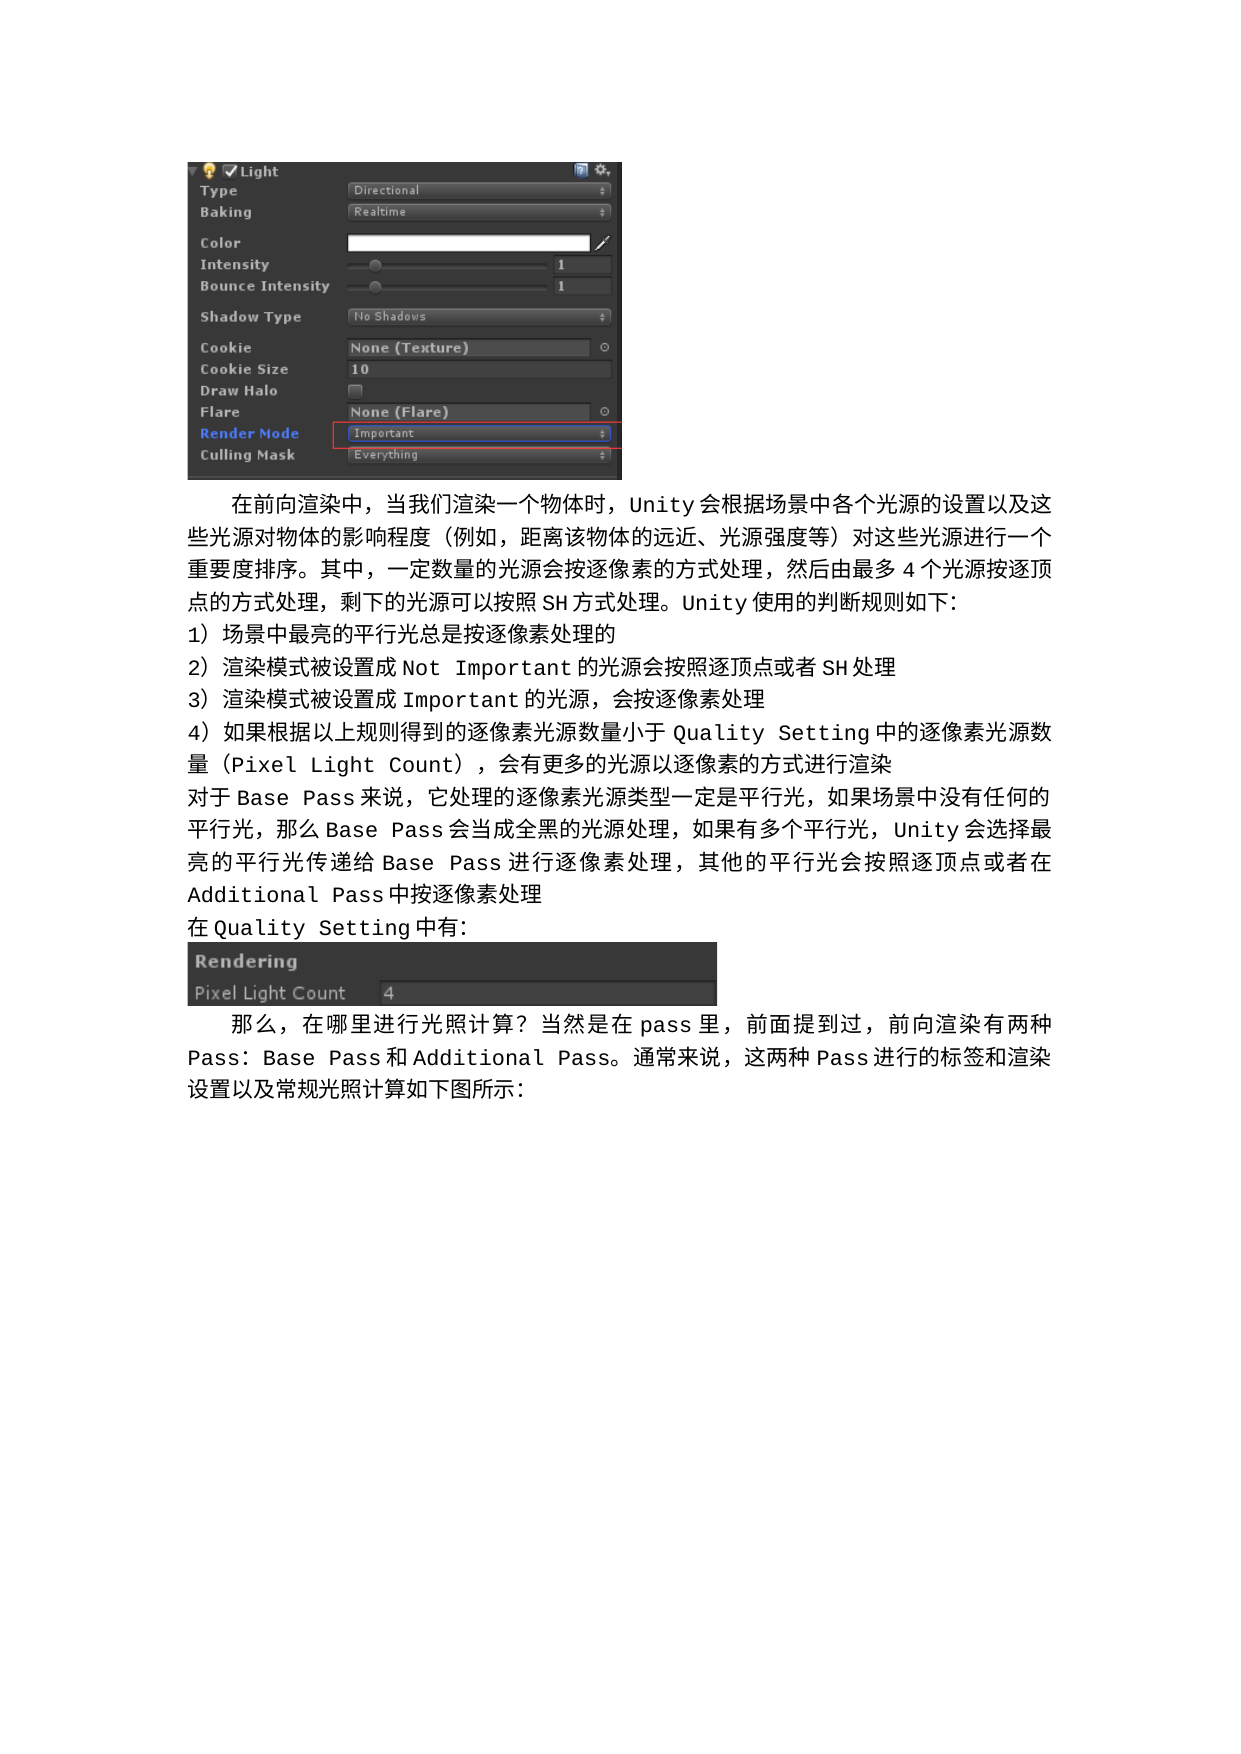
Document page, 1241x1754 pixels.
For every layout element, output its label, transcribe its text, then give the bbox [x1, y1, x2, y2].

picture [187, 942, 718, 1006]
picture [187, 162, 622, 480]
text 在前向渲染中，当我们渲染一个物体时，Unity会根据场景中各个光源的设置以及这些光源对物体的影响程度（例如，距离该物体的远近、光源强度等）对这些光源进行一个重要度排序。其中，一定数量的光源会按逐像素的方式处理，然后由最多4个光源按逐顶点的方式处理，剩下的光源可以按照SH方式处理。Unity使用的判断规则如下： [187, 487, 1053, 617]
text 4）如果根据以上规则得到的逐像素光源数量小于Quality Setting中的逐像素光源数量（Pixel Light Count），会有更多的光源以逐像素的方式进行渲染 [187, 714, 1053, 779]
text 在Quality Setting中有： [187, 909, 1053, 942]
text 2）渲染模式被设置成Not Important的光源会按照逐顶点或者SH处理 [187, 649, 1053, 682]
text 对于Base Pass来说，它处理的逐像素光源类型一定是平行光，如果场景中没有任何的平行光，那么Base Pass会当成全黑的光源处理，如果有多个平行光，Unity会选择最亮的平行光传递给Base Pass进行逐像素处理，其他的平行光会按照逐顶点或者在Additional Pass中按逐像素处理 [187, 779, 1053, 909]
text 1）场景中最亮的平行光总是按逐像素处理的 [187, 617, 1053, 649]
text 3）渲染模式被设置成Important的光源，会按逐像素处理 [187, 682, 1053, 714]
text 那么，在哪里进行光照计算？当然是在pass里，前面提到过，前向渲染有两种Pass：Base Pass和Additional Pass。通常来说，这两种Pass进行的标签和渲染设置以及常规光照计算如下图所示： [187, 1007, 1053, 1104]
